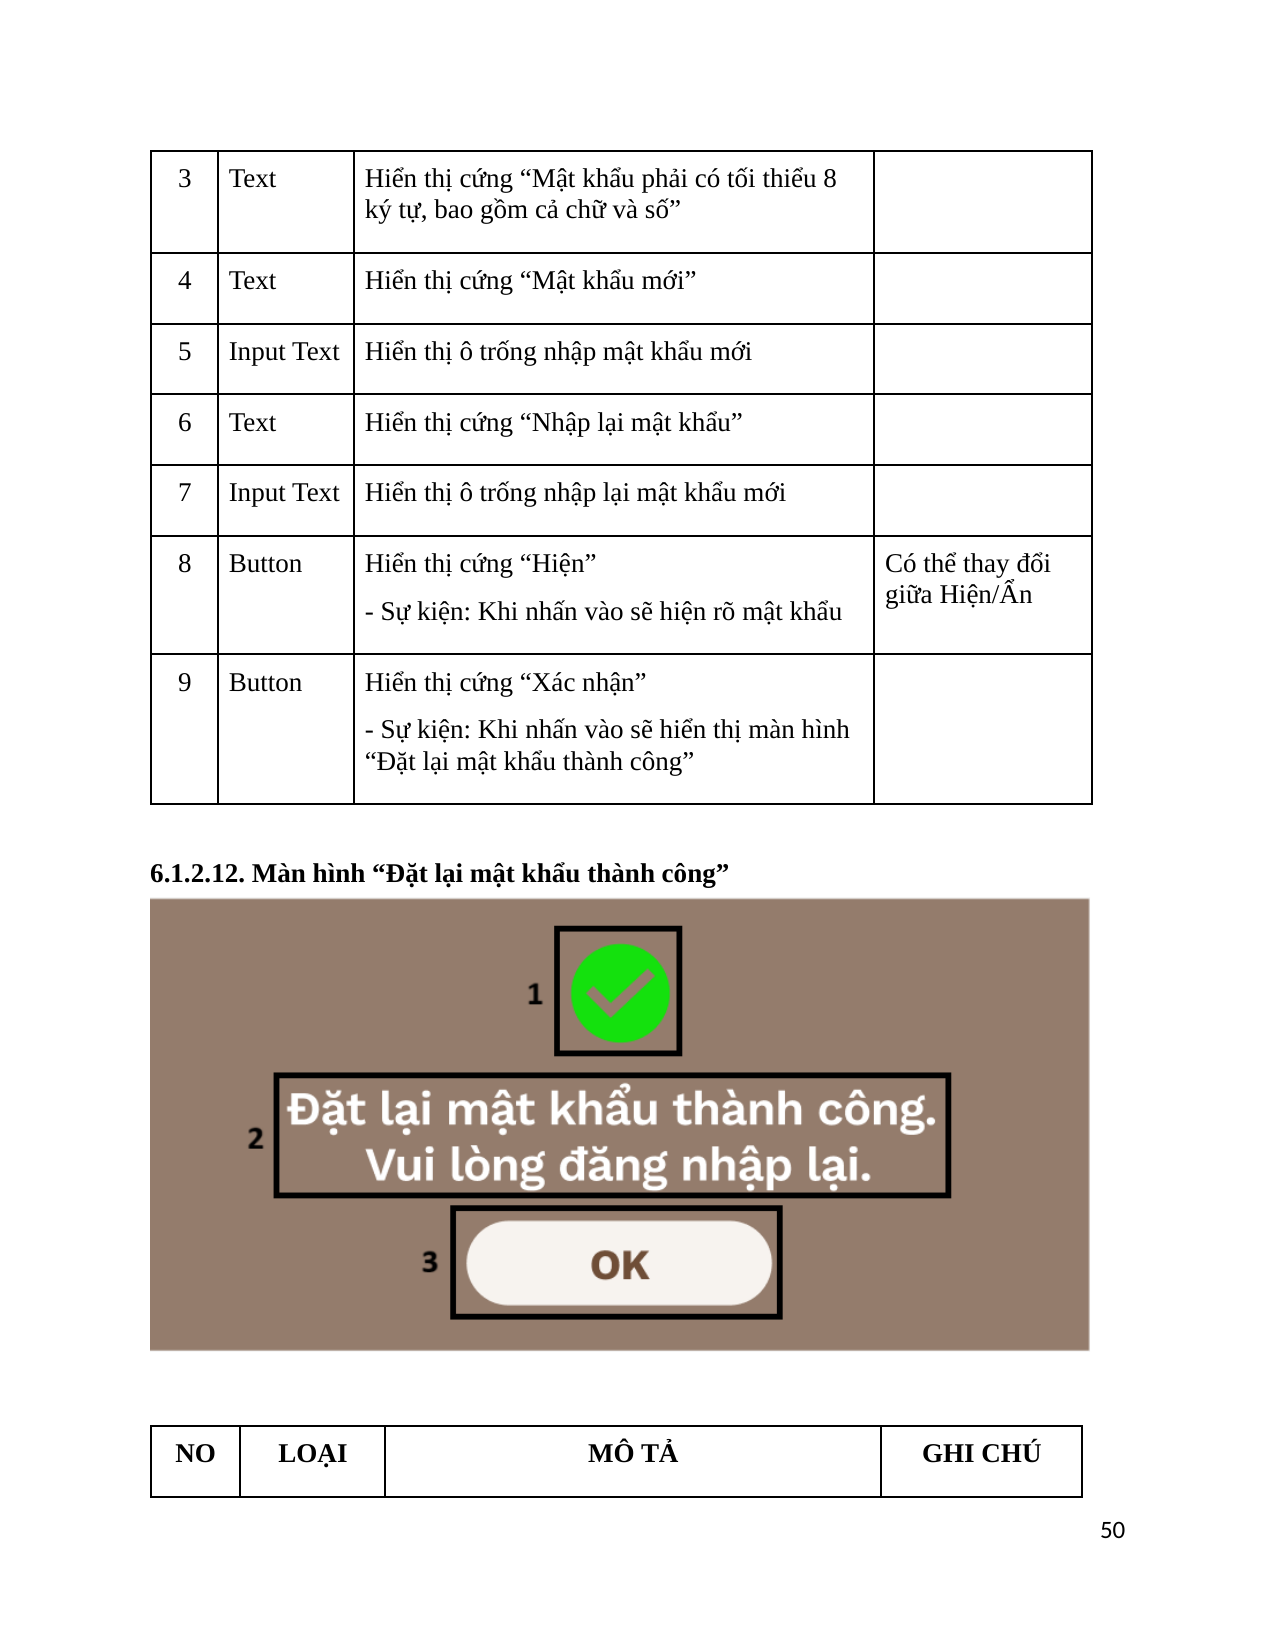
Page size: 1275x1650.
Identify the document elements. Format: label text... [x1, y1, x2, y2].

table_header GHI CHÚ [882, 1427, 1081, 1496]
table_header MÔ TẢ [386, 1427, 880, 1496]
table_header NO [152, 1427, 239, 1496]
table_cell 9 [152, 655, 217, 803]
table_cell Input Text [219, 325, 353, 393]
table_cell 5 [152, 325, 217, 393]
table_cell [875, 152, 1091, 252]
table_cell [875, 254, 1091, 323]
picture [150, 897, 1091, 1352]
table_cell 6 [152, 395, 217, 464]
table_cell 4 [152, 254, 217, 323]
table_cell 3 [152, 152, 217, 252]
table_cell Hiển thị ô trống nhập mật khẩu mới [355, 325, 873, 393]
table_cell Hiển thị cứng “Mật khẩu mới” [355, 254, 873, 323]
table_cell Hiển thị cứng “Mật khẩu phải có tối thiểu 8 ký tự, bao gồm cả chữ và số” [355, 152, 873, 252]
table_cell [875, 655, 1091, 803]
table_cell [875, 325, 1091, 393]
table_cell Có thể thay đổi giữa Hiện/Ẩn [875, 537, 1091, 653]
table_header LOẠI [241, 1427, 384, 1496]
table_cell Text [219, 152, 353, 252]
table_cell Button [219, 537, 353, 653]
table_cell 8 [152, 537, 217, 653]
table_cell 7 [152, 466, 217, 535]
table_cell Text [219, 254, 353, 323]
table_cell Hiển thị cứng “Nhập lại mật khẩu” [355, 395, 873, 464]
table_cell [875, 395, 1091, 464]
table_cell [875, 466, 1091, 535]
table_cell Hiển thị ô trống nhập lại mật khẩu mới [355, 466, 873, 535]
subtitle 6.1.2.12. Màn hình “Đặt lại mật khẩu thành công” [150, 857, 1125, 889]
table_cell Input Text [219, 466, 353, 535]
table_cell Button [219, 655, 353, 803]
table_cell Hiển thị cứng “Xác nhận” - Sự kiện: Khi nhấn vào sẽ hiển thị màn hình “Đặt lại mật khẩu thành công” [355, 655, 873, 803]
table_cell Text [219, 395, 353, 464]
table_cell Hiển thị cứng “Hiện” - Sự kiện: Khi nhấn vào sẽ hiện rõ mật khẩu [355, 537, 873, 653]
